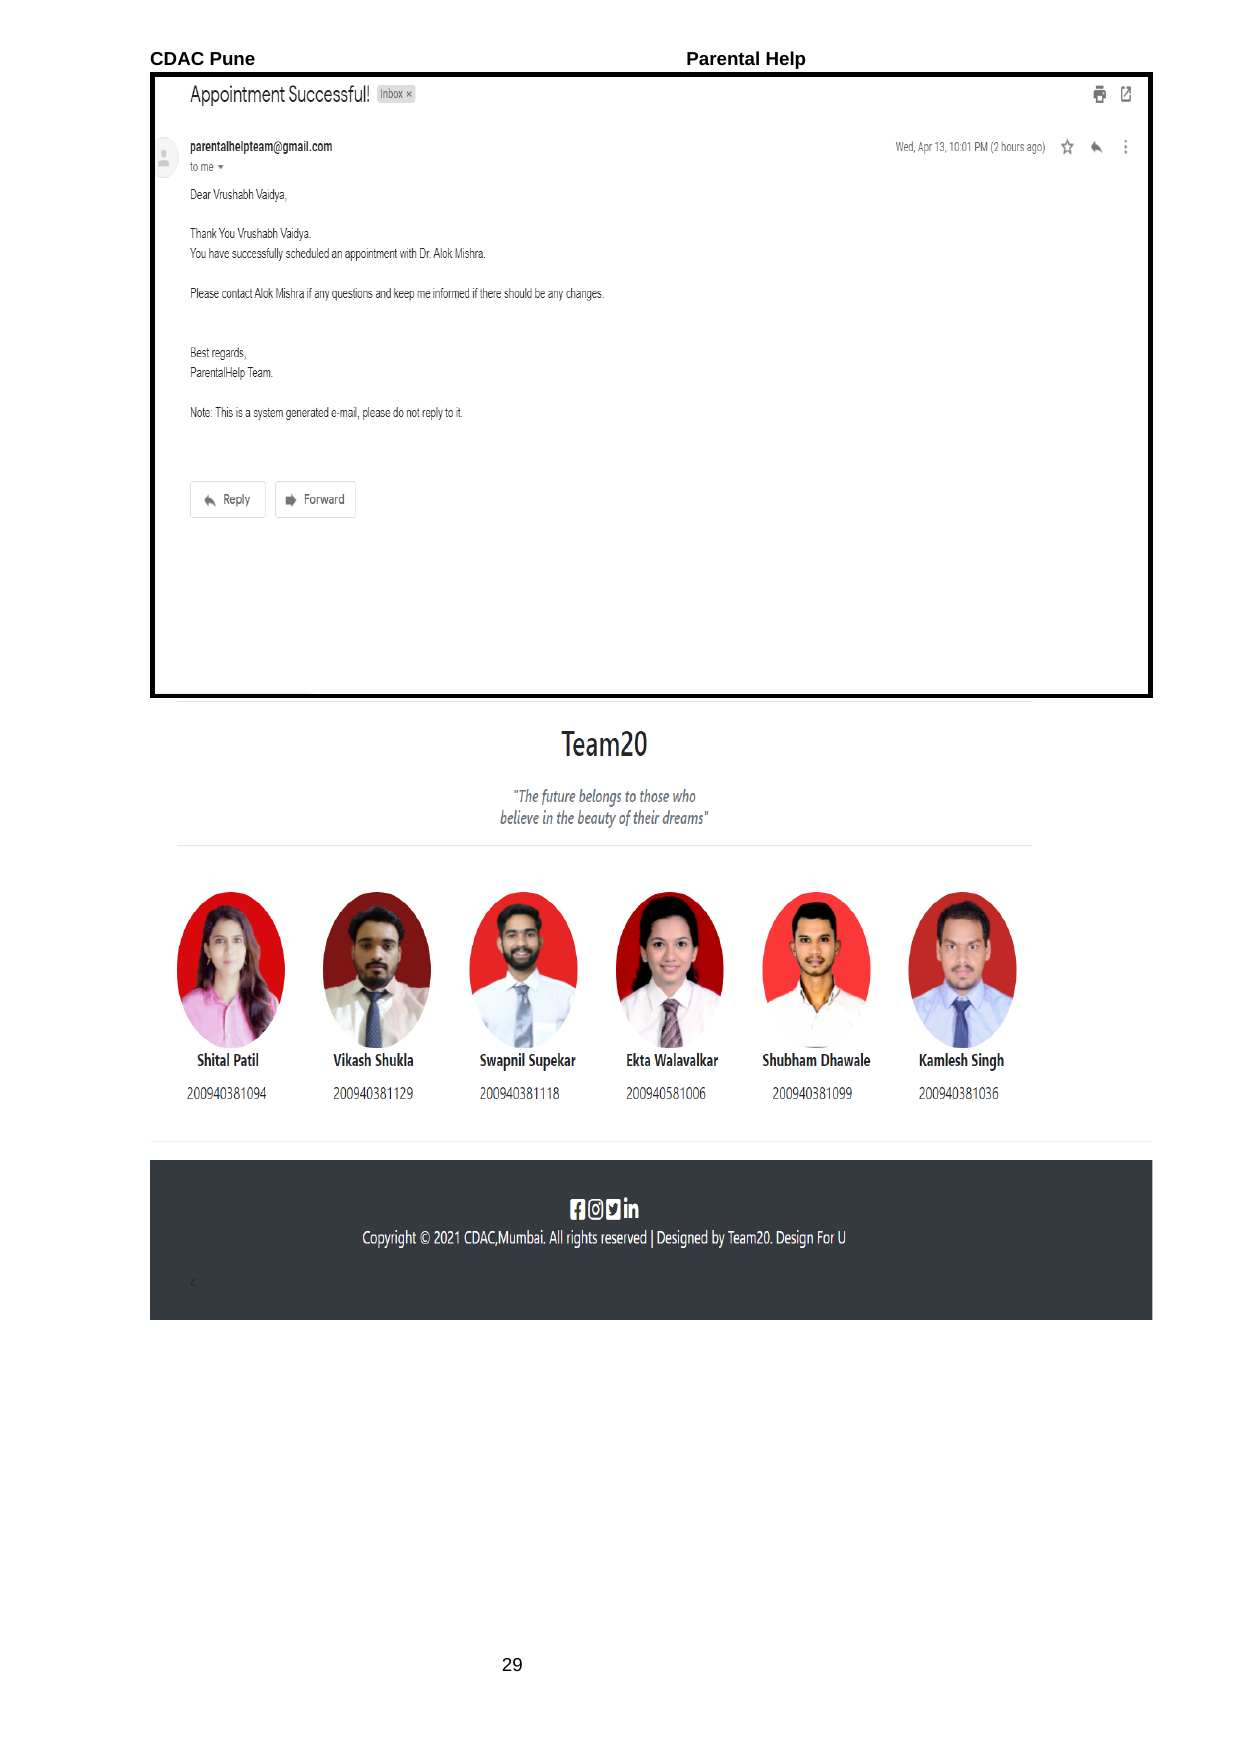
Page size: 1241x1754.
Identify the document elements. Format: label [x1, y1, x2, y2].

picture [150, 698, 1153, 1320]
picture [155, 77, 1148, 694]
